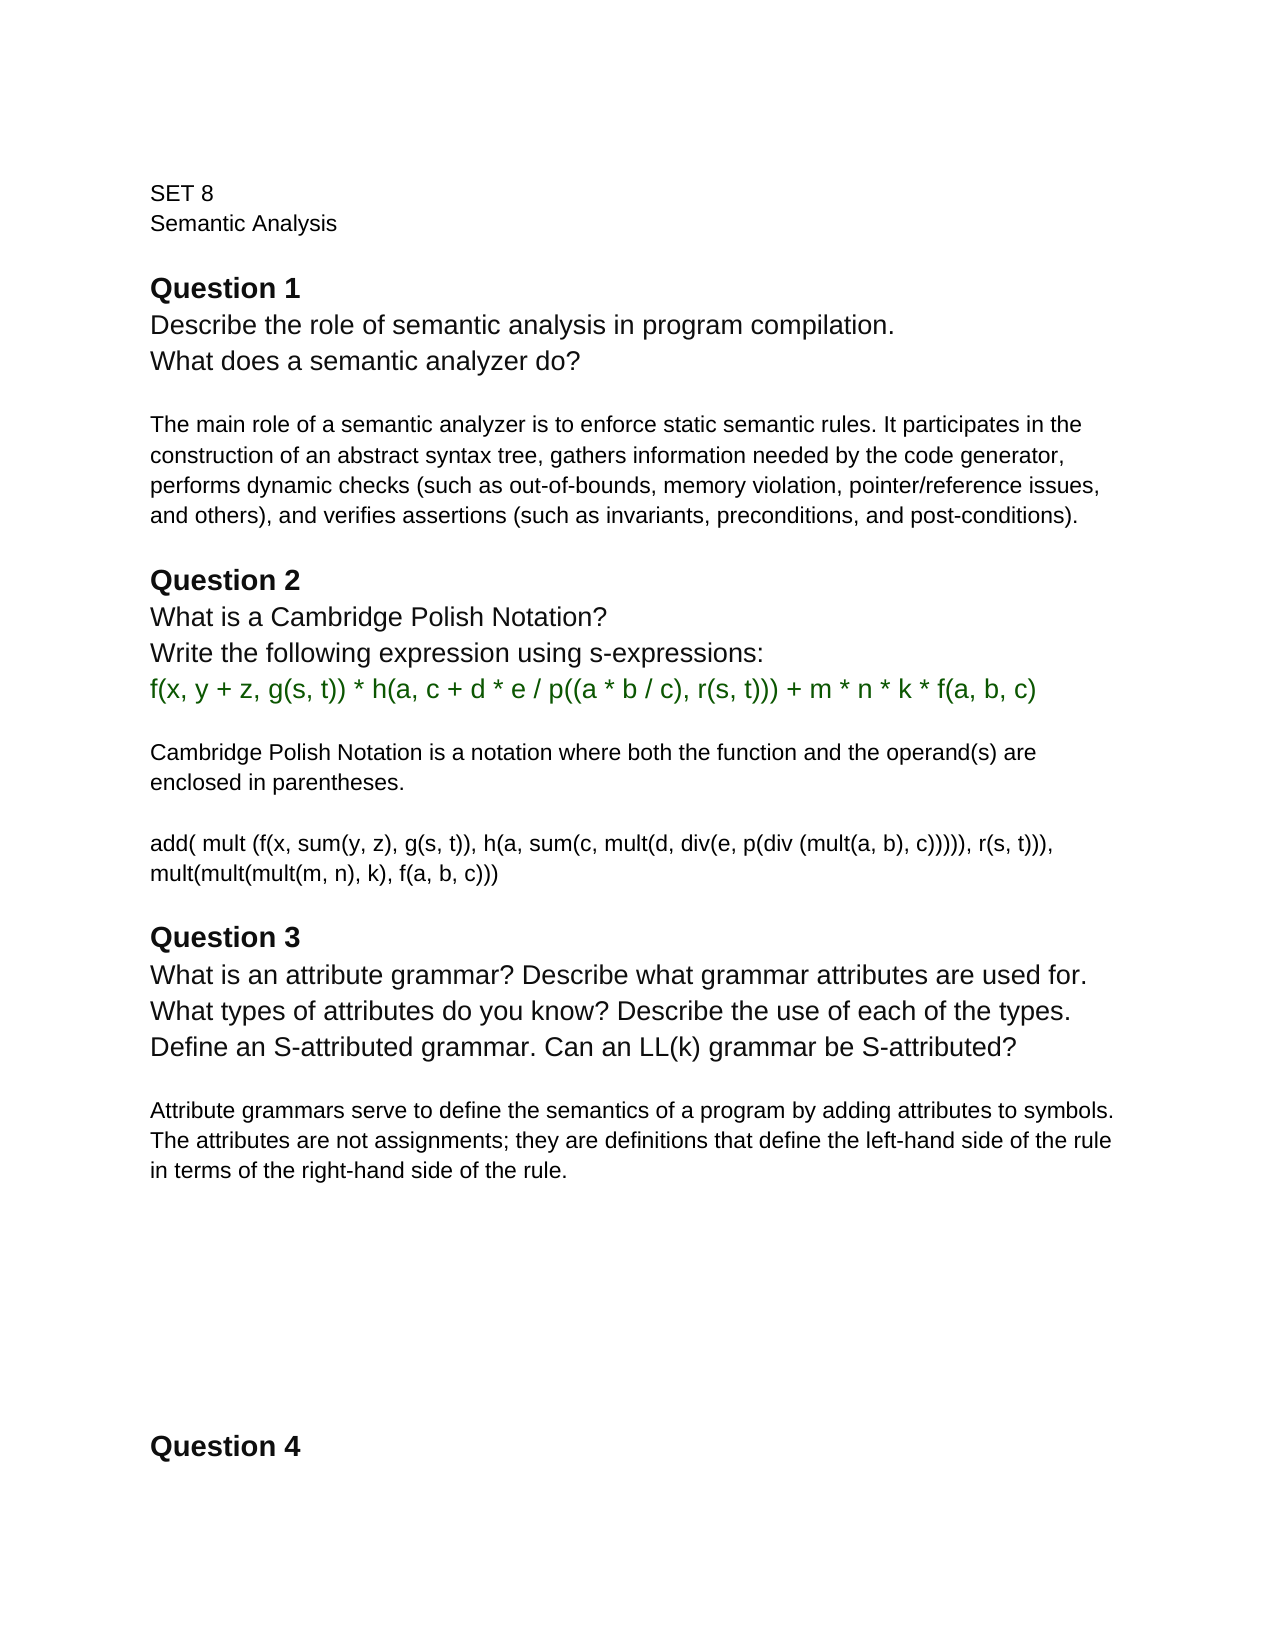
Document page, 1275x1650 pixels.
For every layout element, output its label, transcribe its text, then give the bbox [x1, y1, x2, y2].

text SET 8 [150, 180, 1125, 207]
text Question 2 [150, 562, 1125, 596]
text The main role of a semantic analyzer is to enforce static semantic rules. It participates in the construction of an abstract syntax tree, gathers information needed by the code generator, performs dynamic checks (such as out-of-bounds, memory violation, pointer/reference issues, and others), and verifies assertions (such as invariants, preconditions, and post-conditions). [150, 411, 1125, 528]
text What is a Cambridge Polish Notation? [150, 601, 1125, 632]
text Question 4 [150, 1429, 1125, 1463]
text What types of attributes do you know? Describe the use of each of the types. [150, 995, 1125, 1026]
text add( mult (f(x, sum(y, z), g(s, t)), h(a, sum(c, mult(d, div(e, p(div (mult(a, b), c))))), r(s, t))), mult(mult(mult(m, n), k), f(a, b, c))) [150, 830, 1125, 886]
text f(x, y + z, g(s, t)) * h(a, c + d * e / p((a * b / c), r(s, t))) + m * n * k * f(a, b, c) [150, 673, 1125, 704]
text Attribute grammars serve to define the semantics of a program by adding attributes to symbols. The attributes are not assignments; they are definitions that define the left-hand side of the rule in terms of the right-hand side of the rule. [150, 1097, 1125, 1184]
text Define an S-attributed grammar. Can an LL(k) grammar be S-attributed? [150, 1031, 1125, 1062]
text Describe the role of semantic analysis in program compilation. [150, 309, 1125, 341]
text Question 3 [150, 920, 1125, 954]
text Cambridge Polish Notation is a notation where both the function and the operand(s) are enclosed in parentheses. [150, 739, 1125, 796]
text What is an attribute grammar? Describe what grammar attributes are used for. [150, 959, 1125, 990]
text Semantic Analysis [150, 210, 1125, 237]
text Write the following expression using s-expressions: [150, 637, 1125, 668]
text Question 1 [150, 271, 1125, 304]
text What does a semantic analyzer do? [150, 345, 1125, 377]
